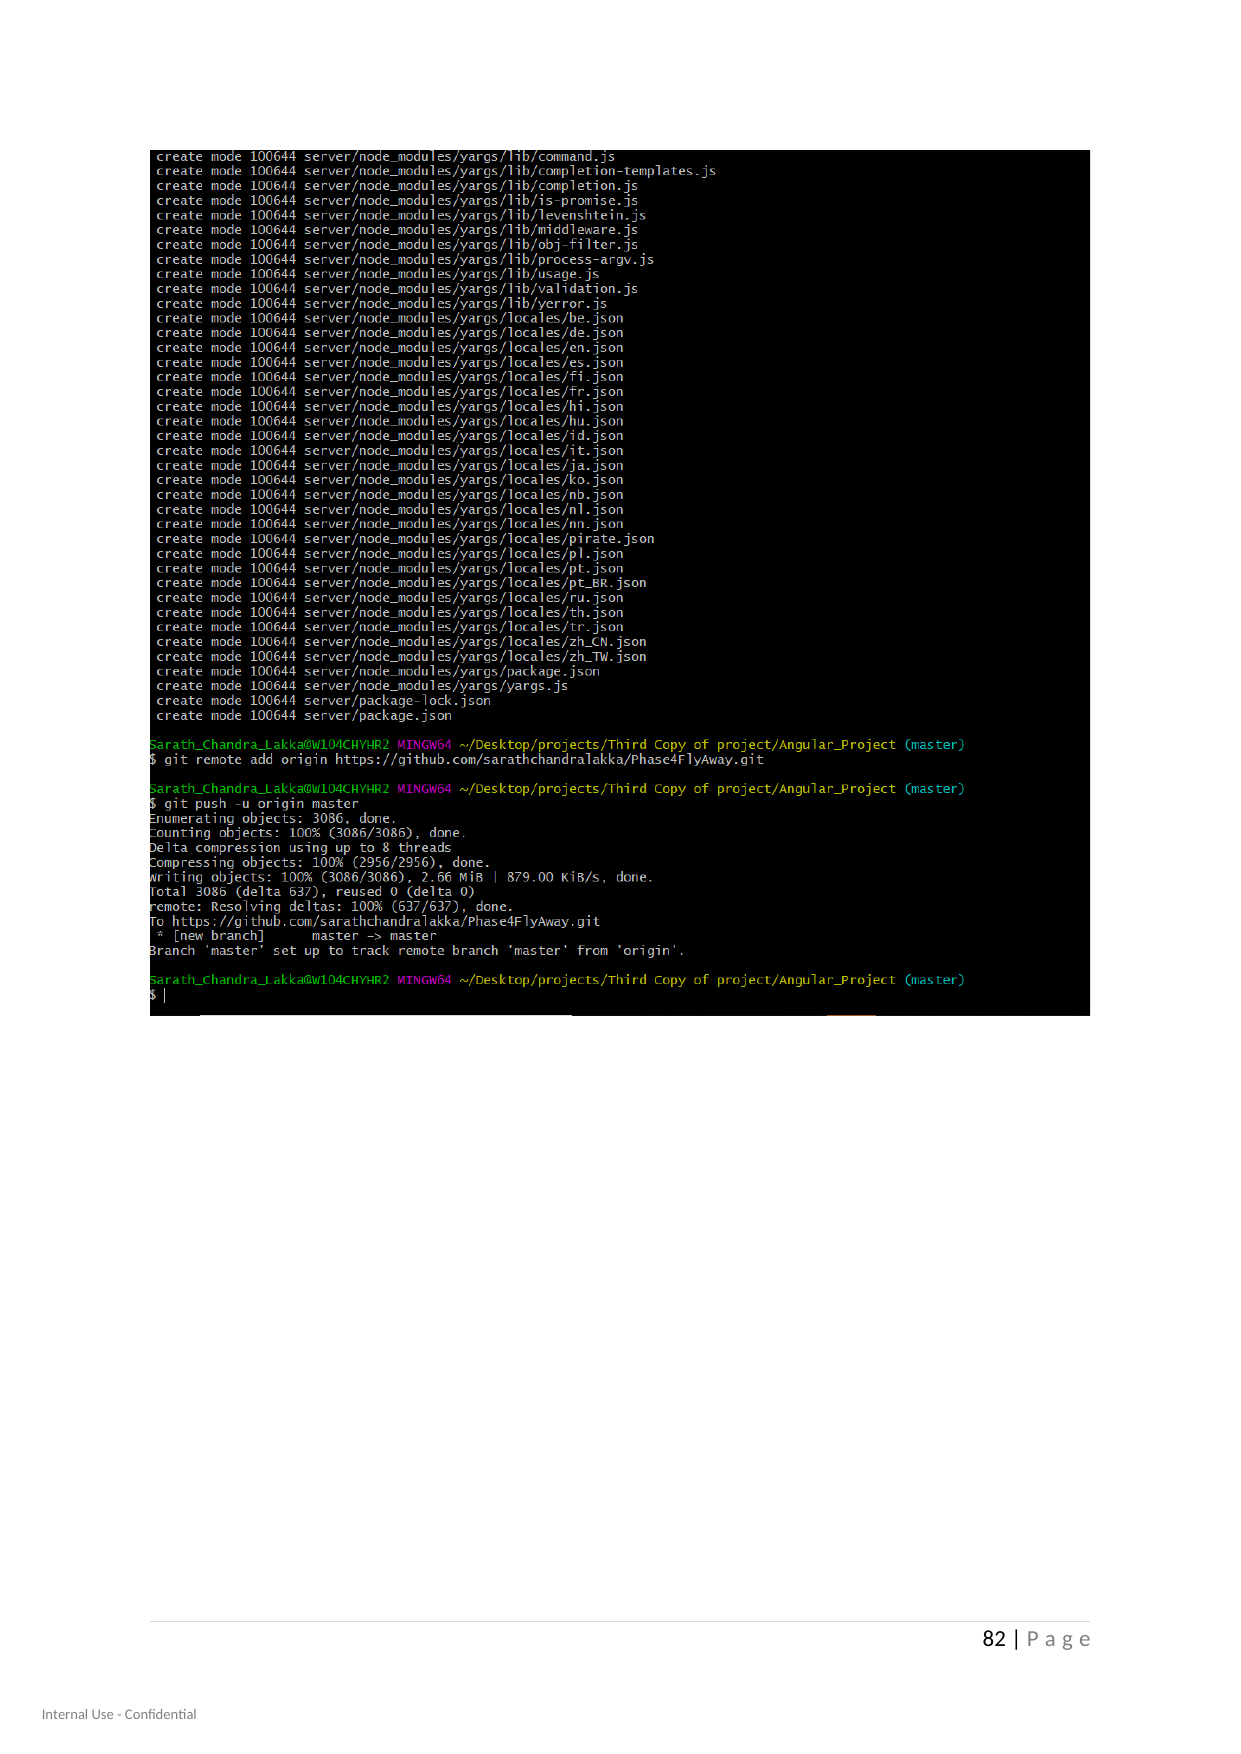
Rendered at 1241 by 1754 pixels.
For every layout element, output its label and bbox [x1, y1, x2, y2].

picture [150, 150, 1091, 1016]
